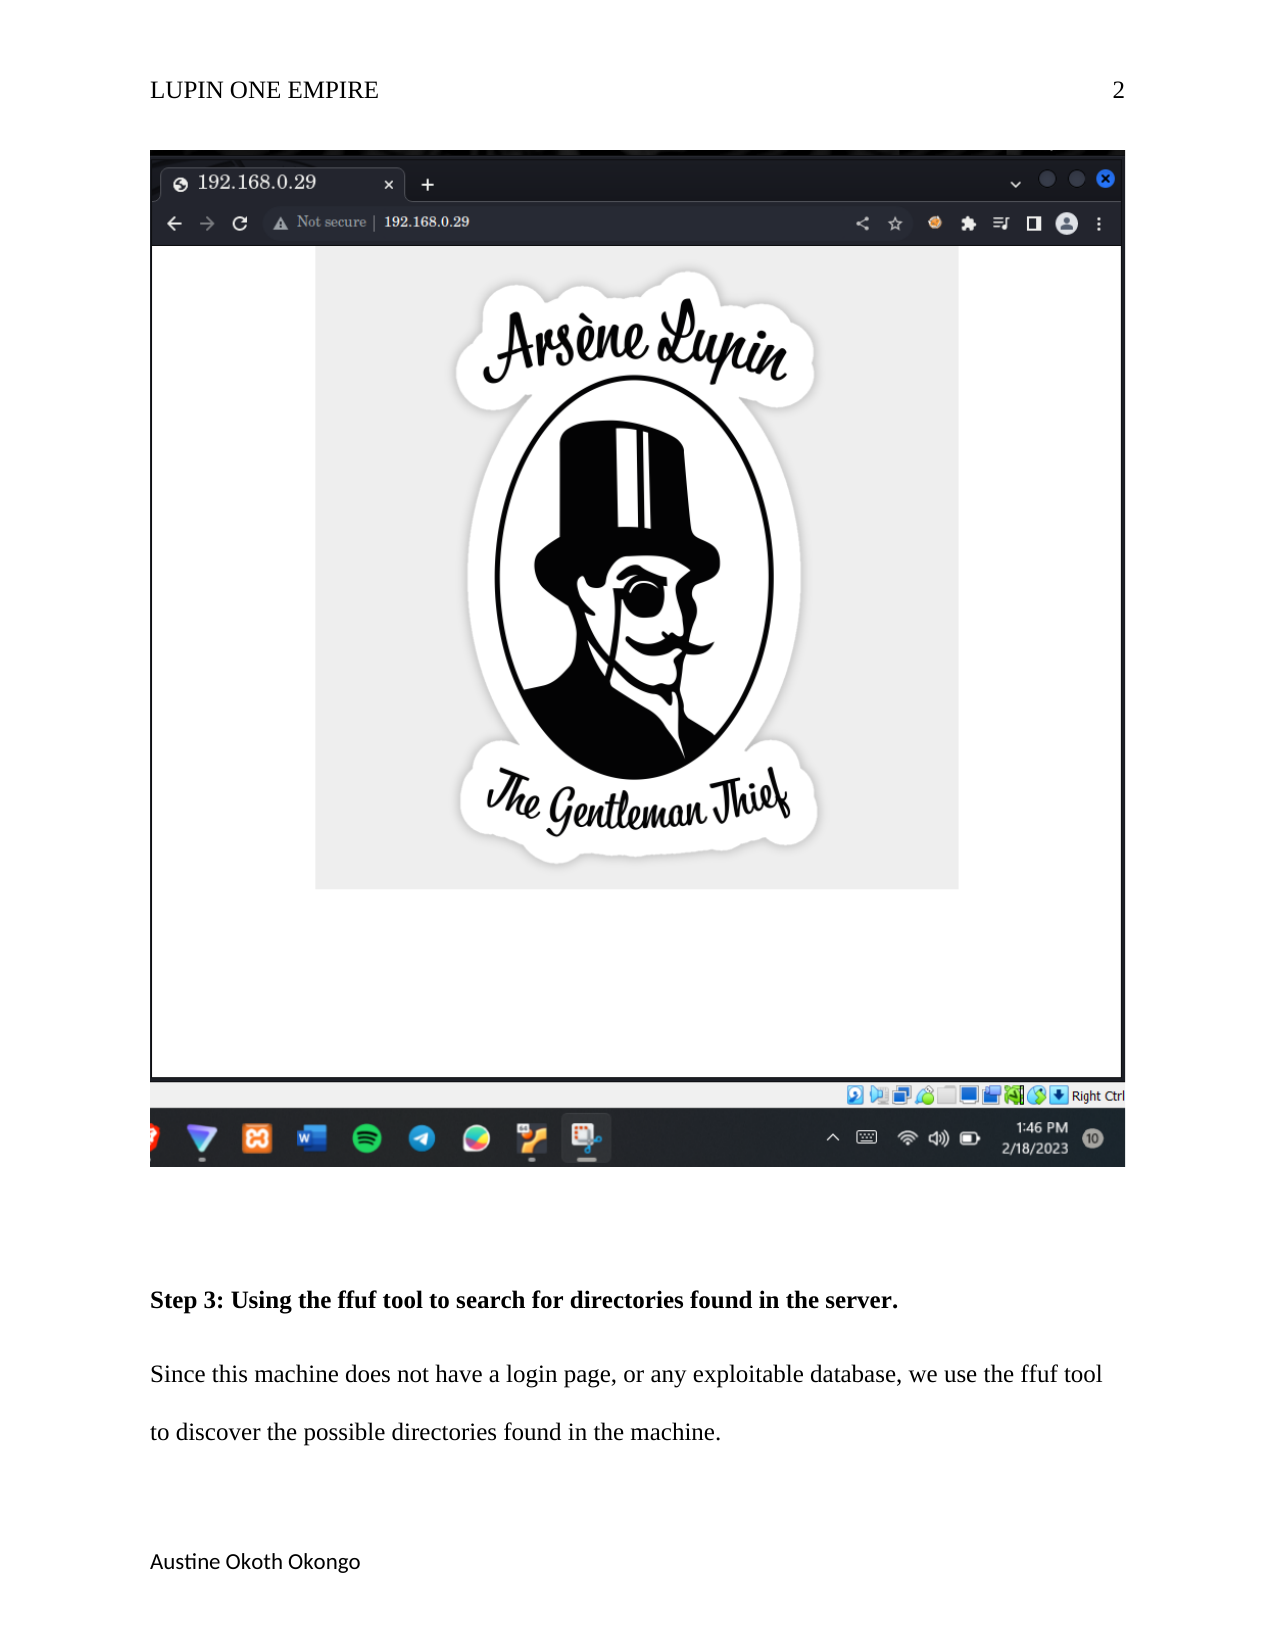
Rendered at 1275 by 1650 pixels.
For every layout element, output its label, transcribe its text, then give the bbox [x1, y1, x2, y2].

picture [150, 150, 1125, 1167]
text Since this machine does not have a login page, or any exploitable database, we use the ffuf tool to discover the possible directories found in the machine. [150, 1359, 1125, 1446]
text Step 3: Using the ffuf tool to search for directories found in the server. [150, 1285, 1125, 1314]
